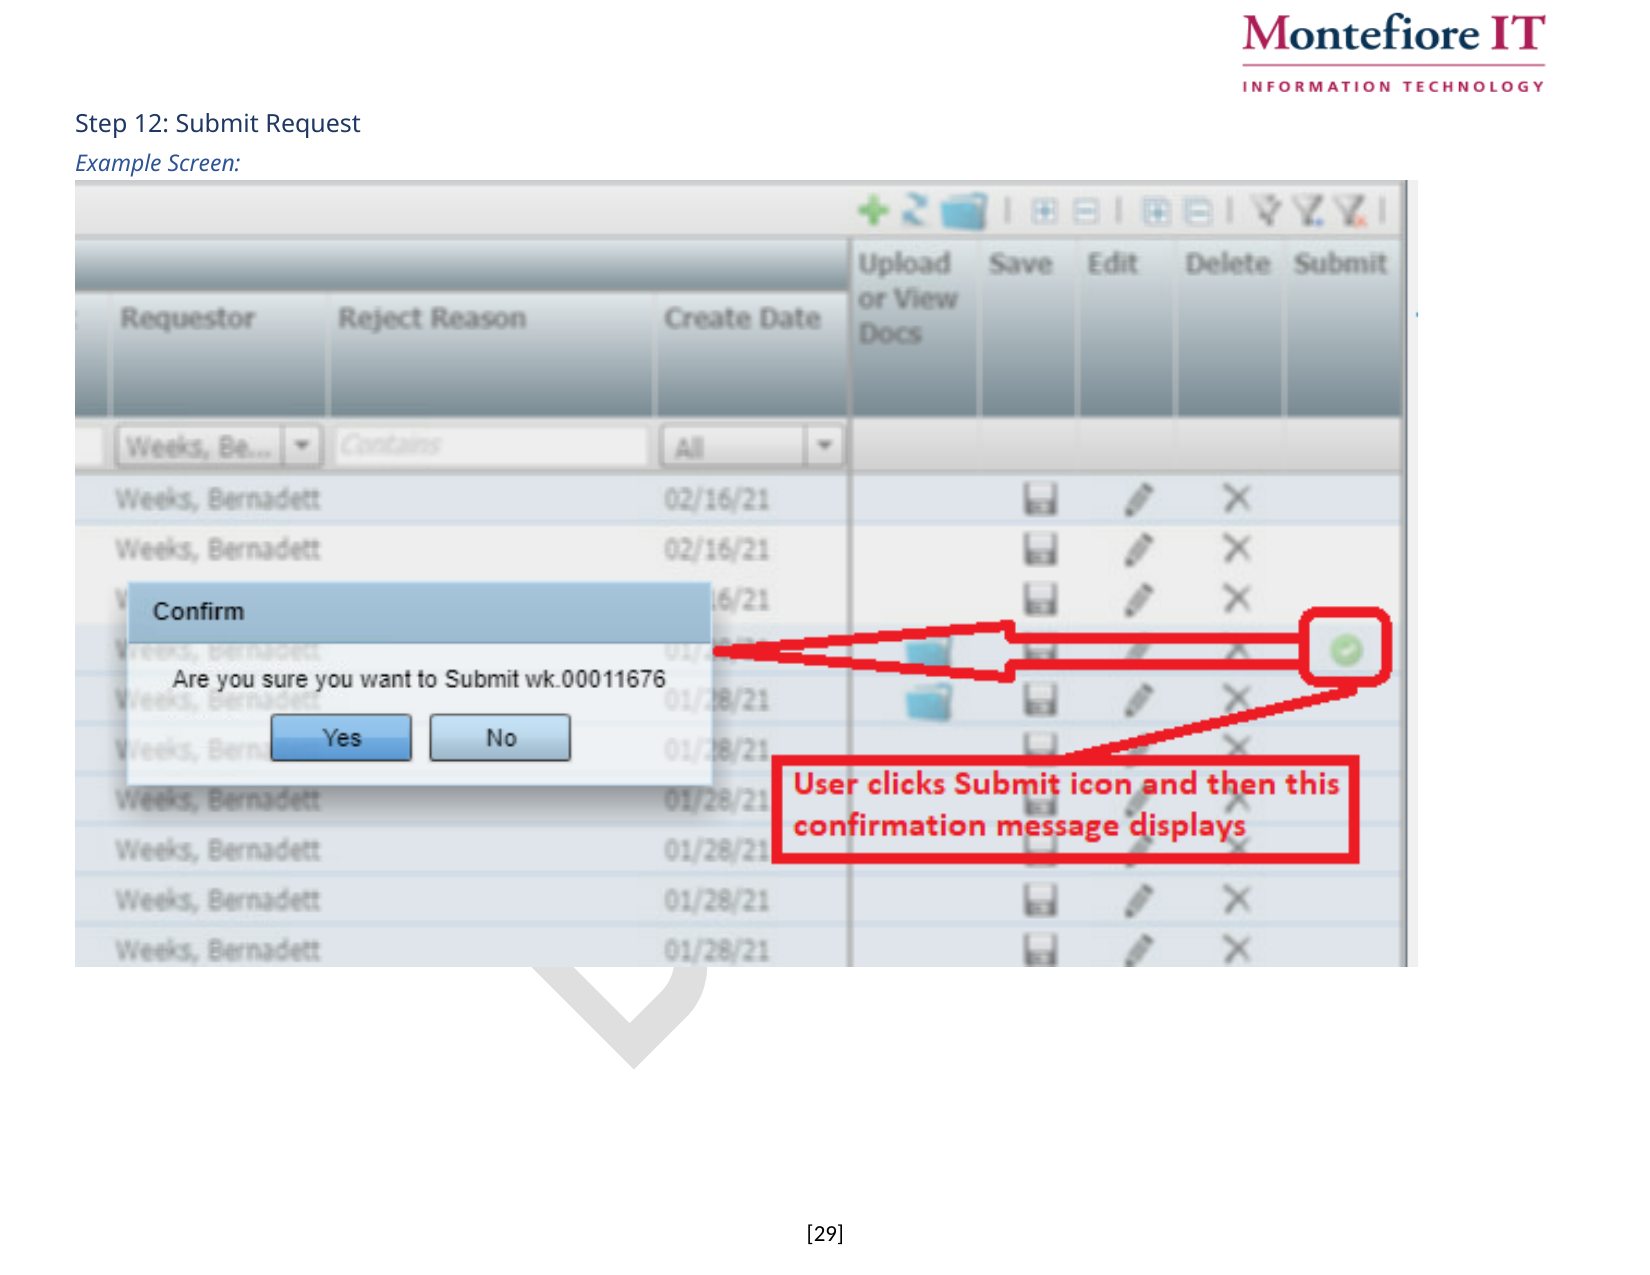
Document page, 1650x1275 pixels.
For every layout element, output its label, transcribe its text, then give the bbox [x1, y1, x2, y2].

picture [1214, 0, 1575, 106]
picture [75, 180, 1419, 967]
subtitle Step 12: Submit Request [75, 106, 1575, 140]
subtitle Example Screen: [75, 147, 1575, 178]
